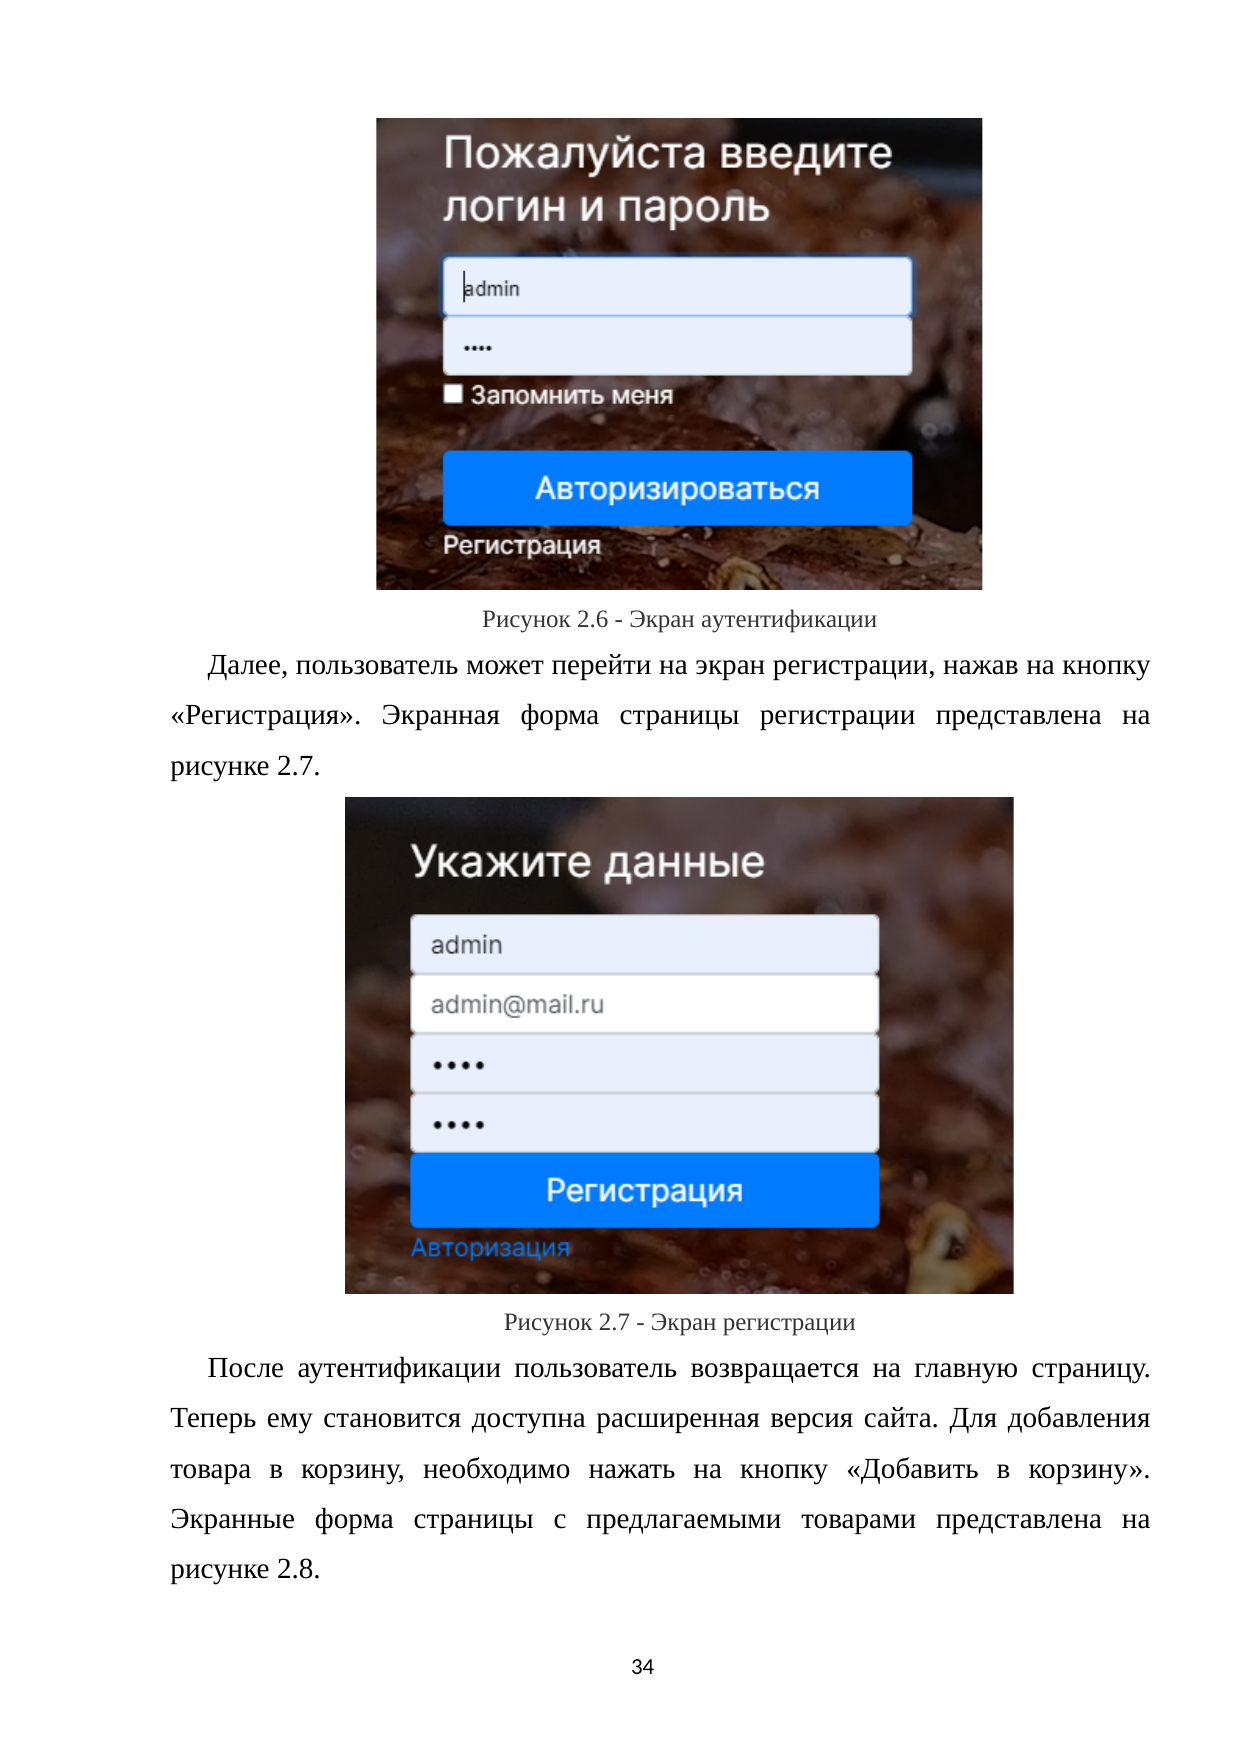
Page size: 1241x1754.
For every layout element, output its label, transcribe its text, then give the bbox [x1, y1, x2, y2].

text Рисунок 2.7 - Экран регистрации [170, 1307, 1152, 1336]
text Далее, пользователь может перейти на экран регистрации, нажав на кнопку «Регистрация». Экранная форма страницы регистрации представлена на рисунке 2.7. [170, 647, 1152, 781]
text После аутентификации пользователь возвращается на главную страницу. Теперь ему становится доступна расширенная версия сайта. Для добавления товара в корзину, необходимо нажать на кнопку «Добавить в корзину». Экранные форма страницы с предлагаемыми товарами представлена на рисунке 2.8. [170, 1350, 1152, 1585]
text Рисунок 2.6 - Экран аутентификации [170, 604, 1152, 633]
picture [345, 797, 1014, 1294]
picture [376, 118, 983, 590]
